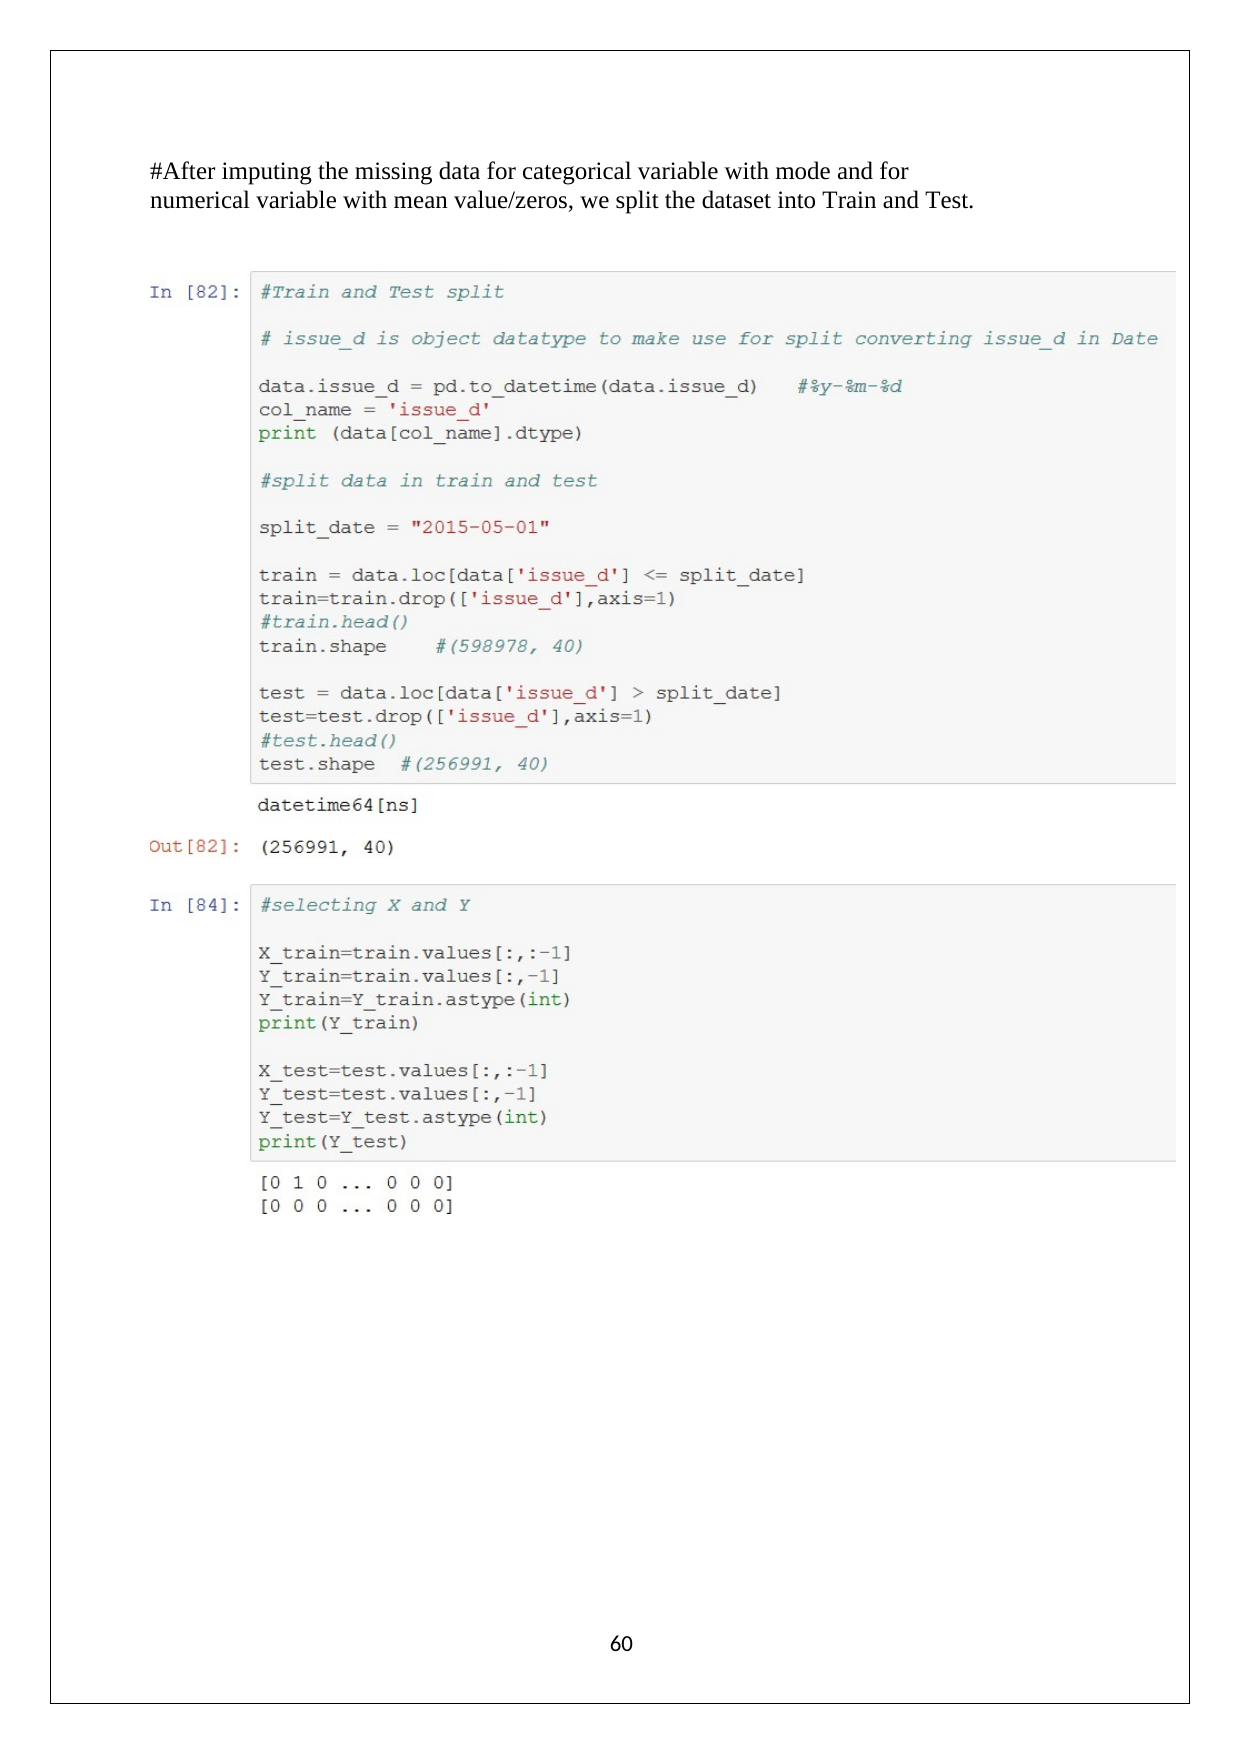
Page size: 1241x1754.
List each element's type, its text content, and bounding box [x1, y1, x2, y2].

picture [150, 271, 1176, 1214]
text #After imputing the missing data for categorical variable with mode and for numerical variable with mean value/zeros, we split the dataset into Train and Test. [150, 156, 1012, 214]
